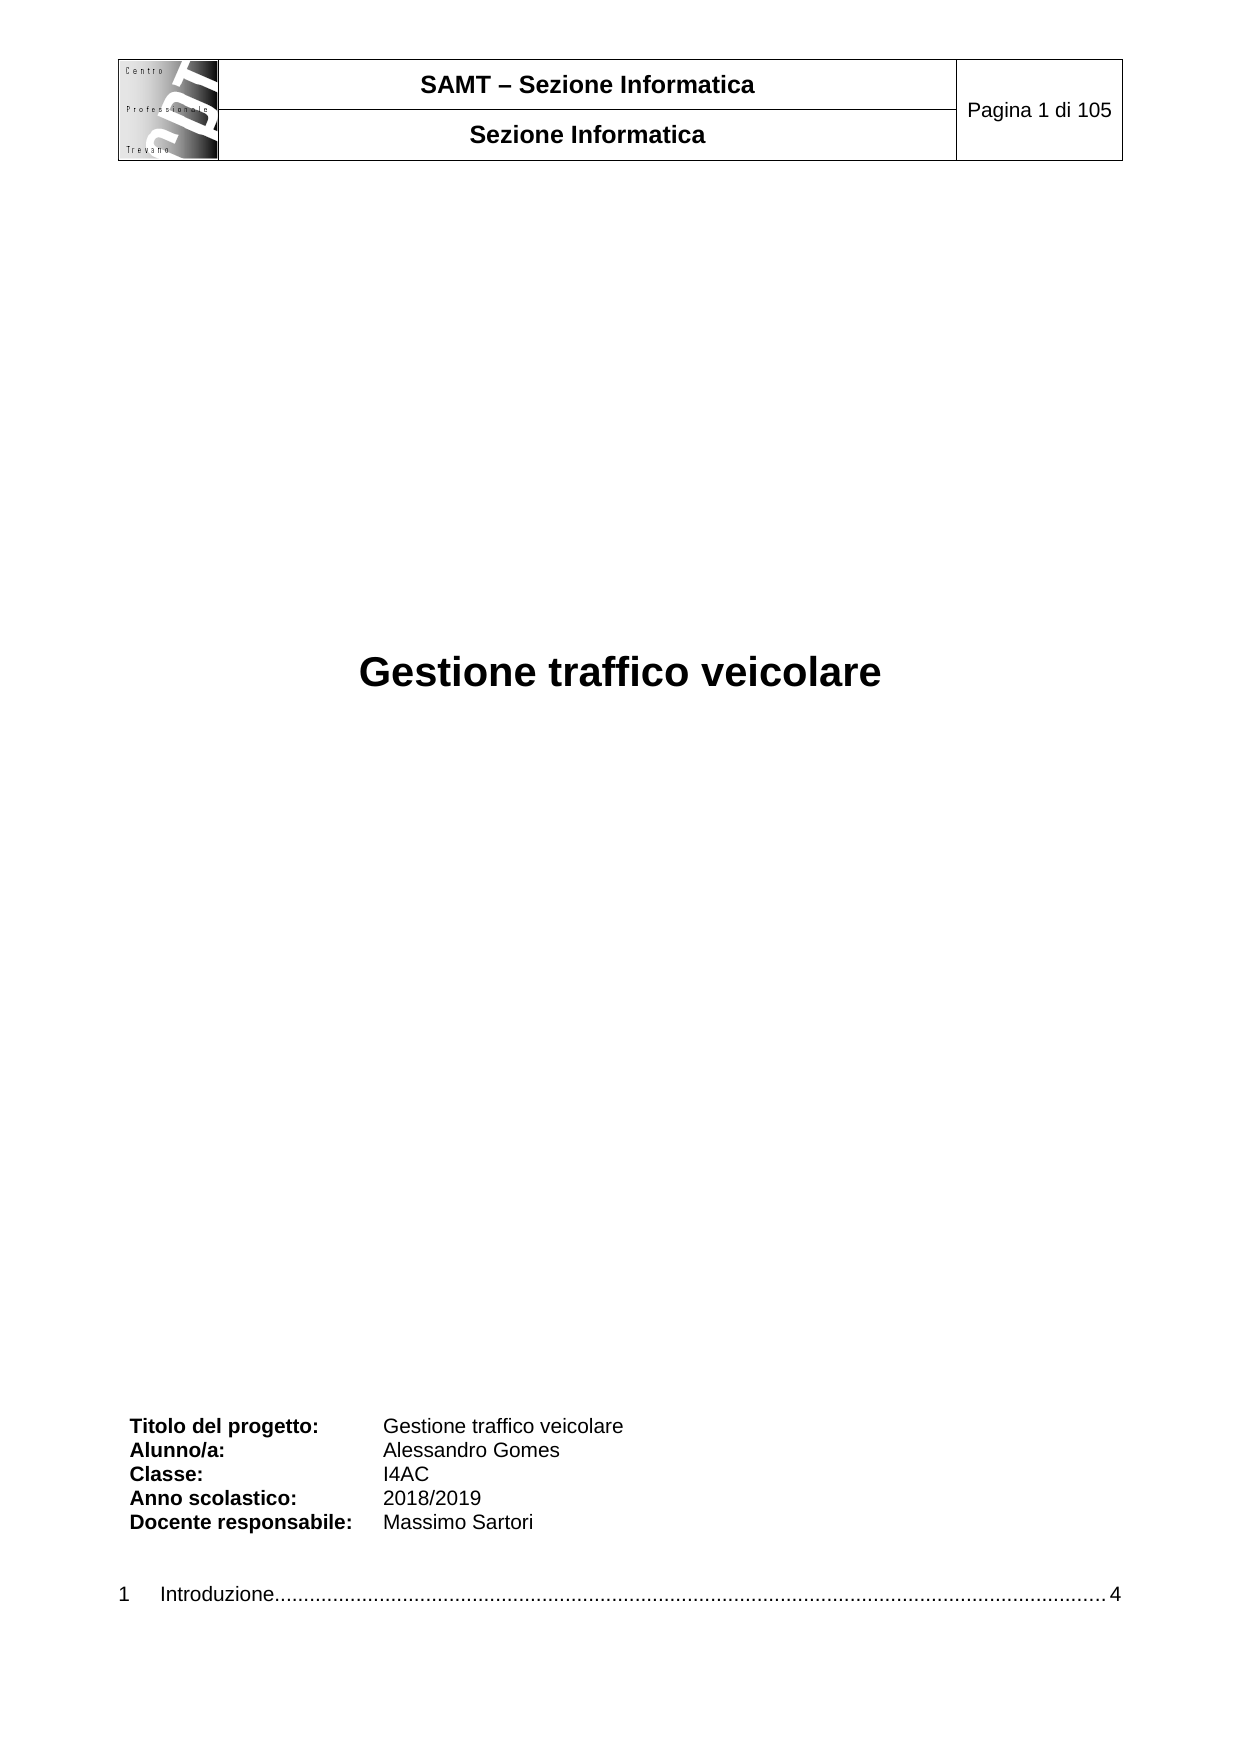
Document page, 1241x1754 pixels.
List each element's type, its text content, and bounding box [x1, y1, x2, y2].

table_header Gestione traffico veicolare [372, 1414, 1122, 1438]
table_cell Massimo Sartori [372, 1510, 1122, 1534]
table_cell I4AC [372, 1462, 1122, 1486]
table_cell Alunno/a: [118, 1438, 372, 1462]
table_cell 2018/2019 [372, 1486, 1122, 1510]
table_cell Classe: [118, 1462, 372, 1486]
picture [118, 60, 218, 159]
table_cell Alessandro Gomes [372, 1438, 1122, 1462]
text Gestione traffico veicolare [118, 647, 1122, 695]
table_cell Docente responsabile: [118, 1510, 372, 1534]
table_header Titolo del progetto: [118, 1414, 372, 1438]
table_cell Anno scolastico: [118, 1486, 372, 1510]
text 1 Introduzione 4 [118, 1582, 1122, 1606]
